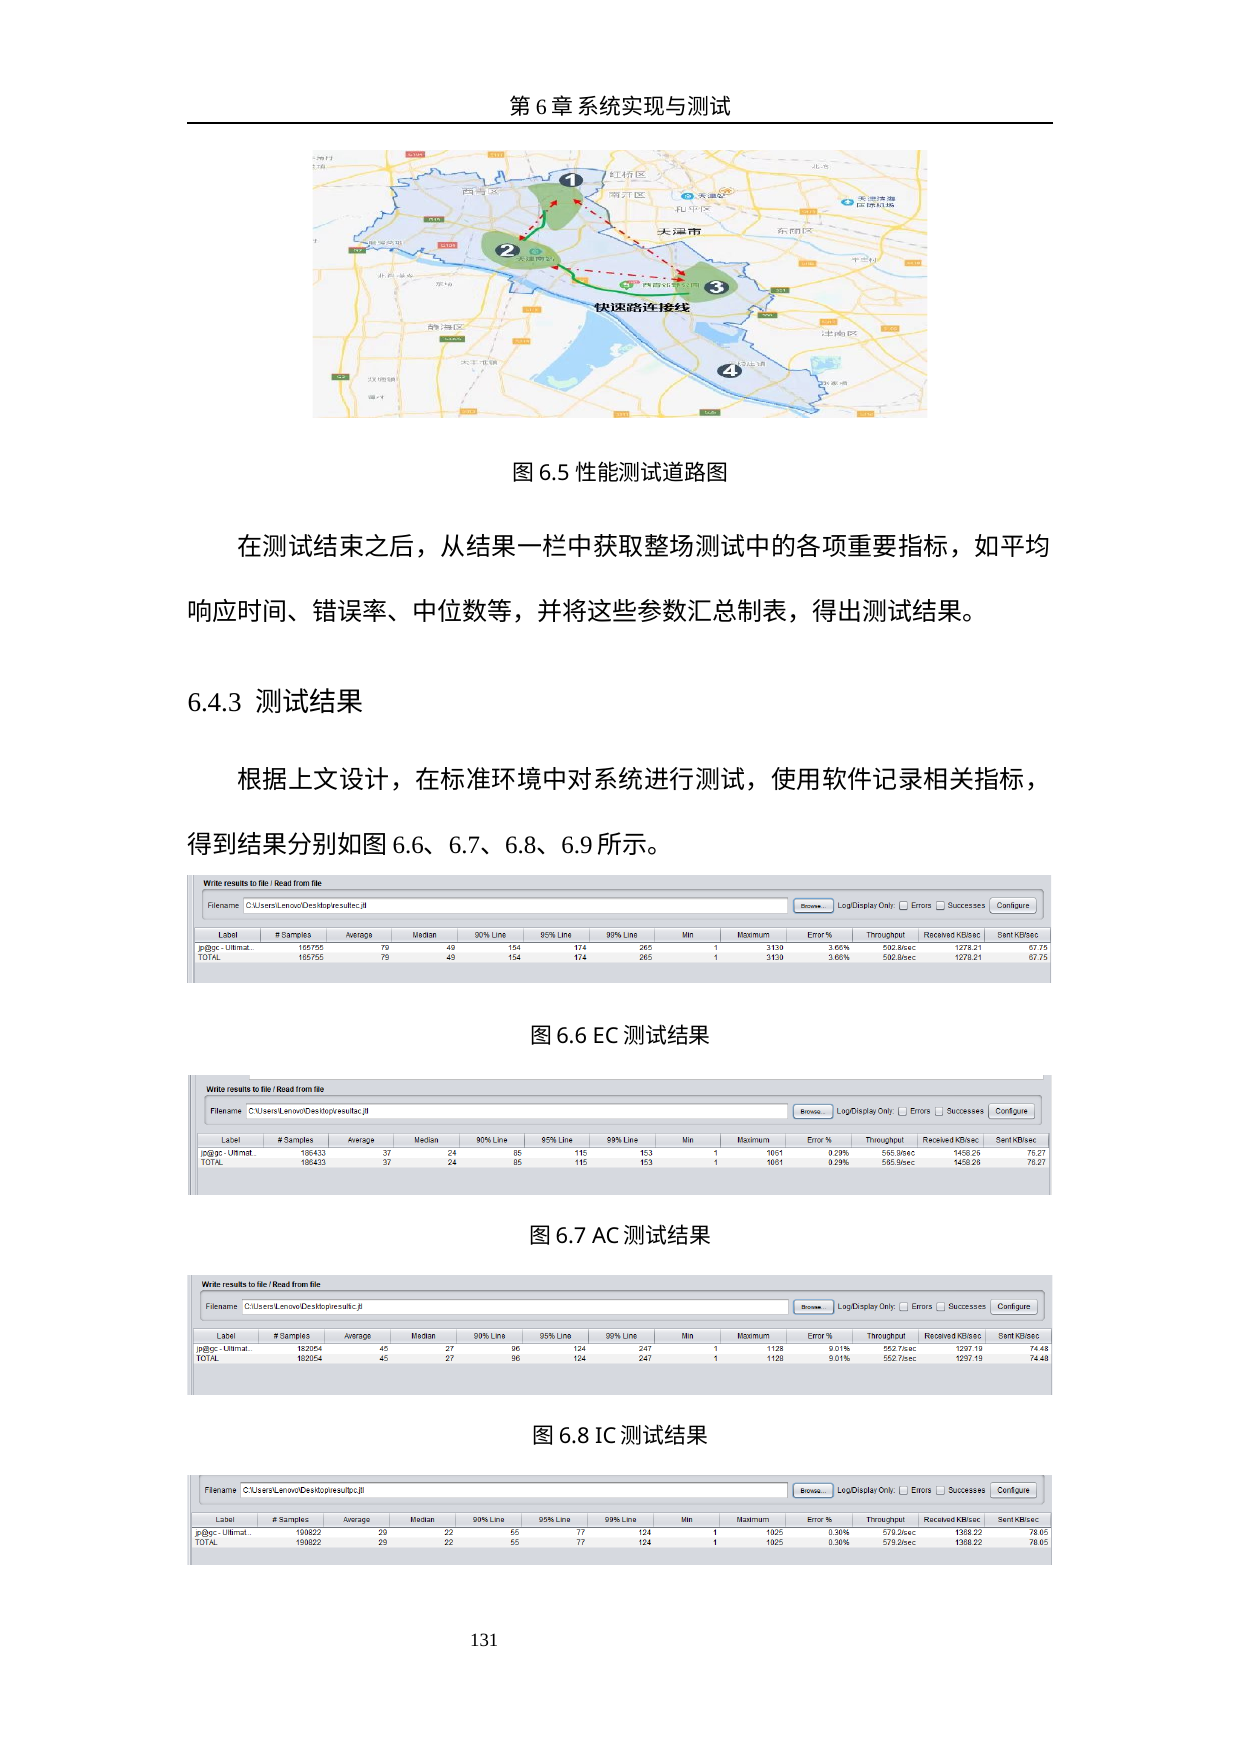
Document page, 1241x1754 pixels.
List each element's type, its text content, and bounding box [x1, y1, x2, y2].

picture [187, 1475, 1052, 1565]
text 图6.8 IC测试结果 [187, 1417, 1053, 1450]
text 图6.5 性能测试道路图 [187, 455, 1053, 487]
picture [187, 1075, 1052, 1195]
picture [187, 1275, 1053, 1395]
text 根据上文设计，在标准环境中对系统进行测试，使用软件记录相关指标，得到结果分别如图6.6、6.7、6.8、6.9所示。 [187, 745, 1053, 875]
picture [312, 150, 928, 418]
picture [187, 875, 1052, 983]
text 在测试结束之后，从结果一栏中获取整场测试中的各项重要指标，如平均响应时间、错误率、中位数等，并将这些参数汇总制表，得出测试结果。 [187, 512, 1053, 642]
text 图6.7 AC测试结果 [187, 1217, 1053, 1250]
text 6.4.3 测试结果 [187, 667, 1053, 732]
text 图6.6 EC测试结果 [187, 1017, 1053, 1050]
